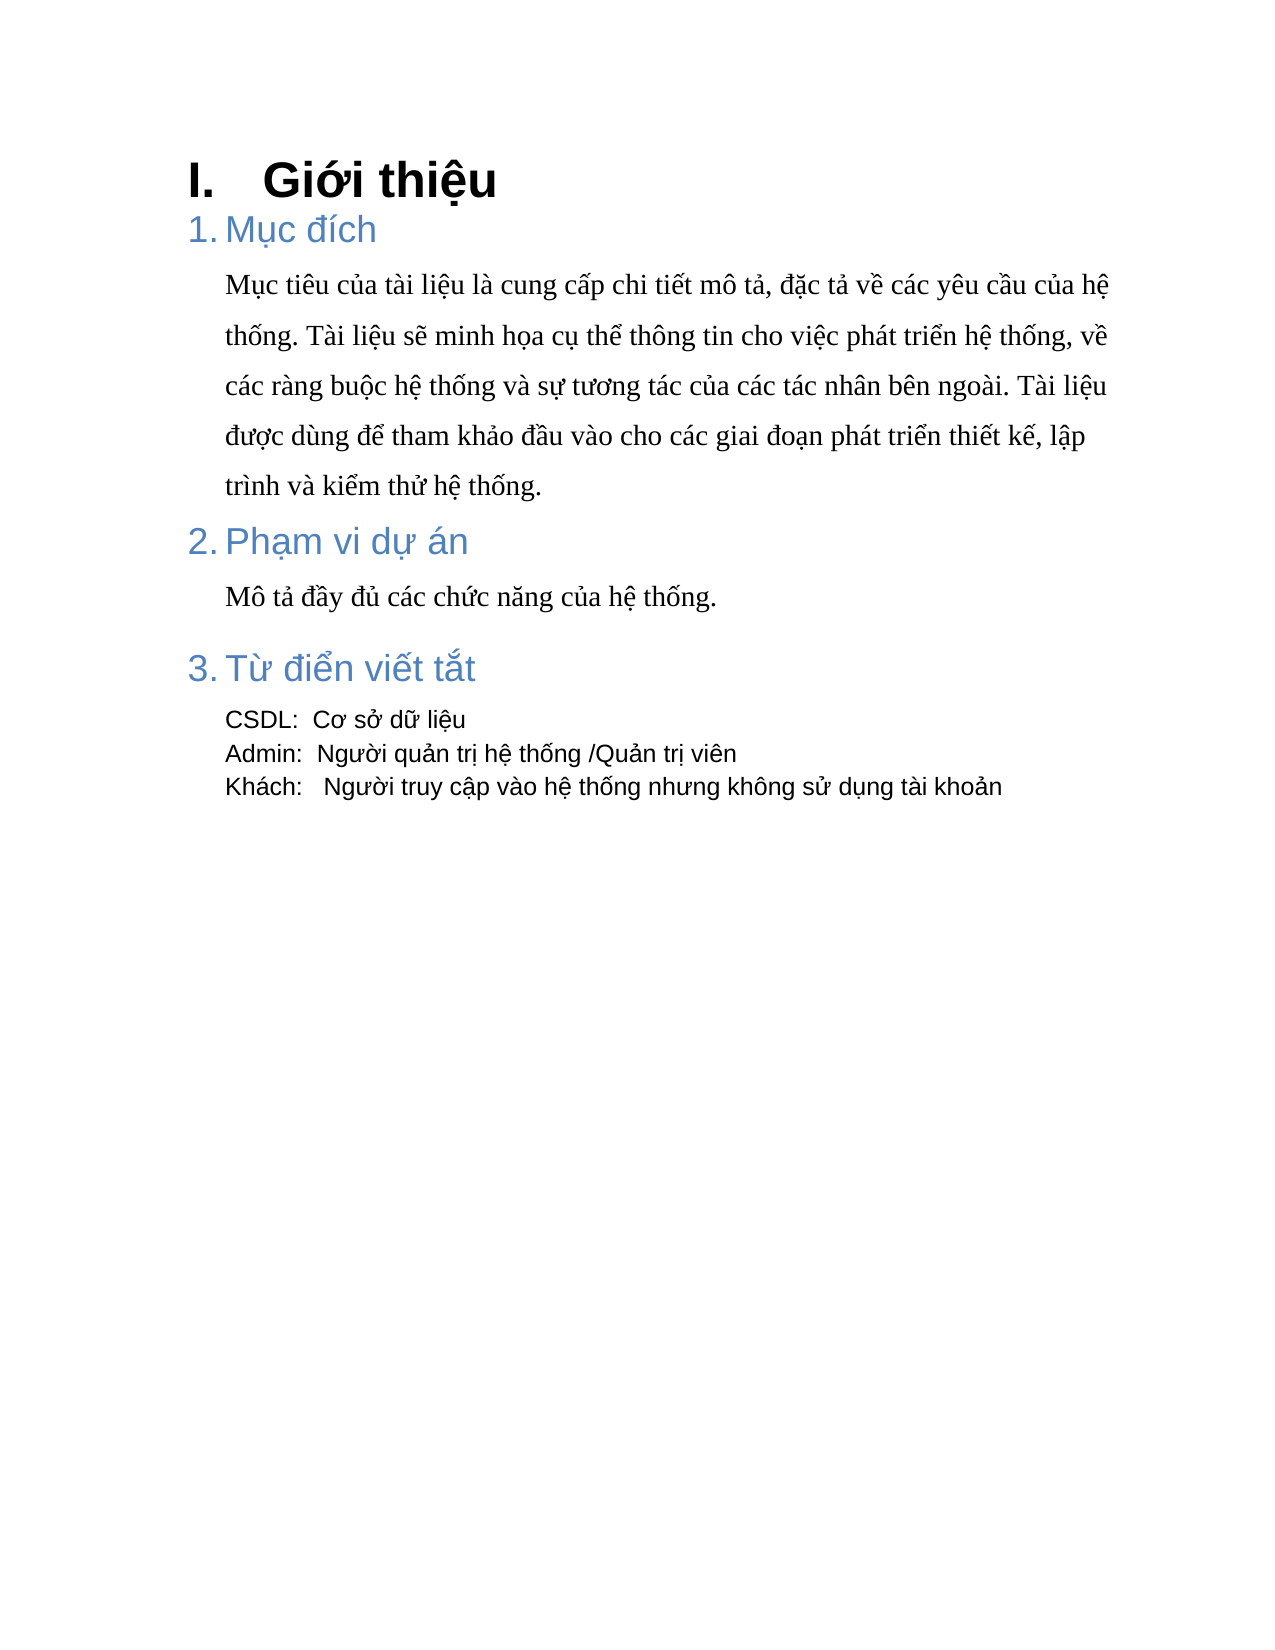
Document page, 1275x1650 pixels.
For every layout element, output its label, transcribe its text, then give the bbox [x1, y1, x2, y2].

text Admin: Người quản trị hệ thống /Quản trị viên [225, 738, 1125, 767]
text Mô tả đầy đủ các chức năng của hệ thống. [187, 579, 1125, 612]
subtitle Giới thiệu [187, 150, 1125, 207]
text Khách: Người truy cập vào hệ thống nhưng không sử dụng tài khoản [225, 772, 1125, 800]
subtitle Từ điển viết tắt [187, 646, 1125, 689]
text CSDL: Cơ sở dữ liệu [225, 706, 1125, 734]
subtitle Mục đích [187, 207, 1125, 251]
subtitle Phạm vi dự án [187, 519, 1125, 562]
text Mục tiêu của tài liệu là cung cấp chi tiết mô tả, đặc tả về các yêu cầu của hệ thống. Tài liệu sẽ minh họa cụ thể thông tin cho việc phát triển hệ thống, về các ràng buộc hệ thống và sự tương tác của các tác nhân bên ngoài. Tài liệu được dùng để tham khảo đầu vào cho các giai đoạn phát triển thiết kế, lập trình và kiểm thử hệ thống. [225, 267, 1122, 502]
